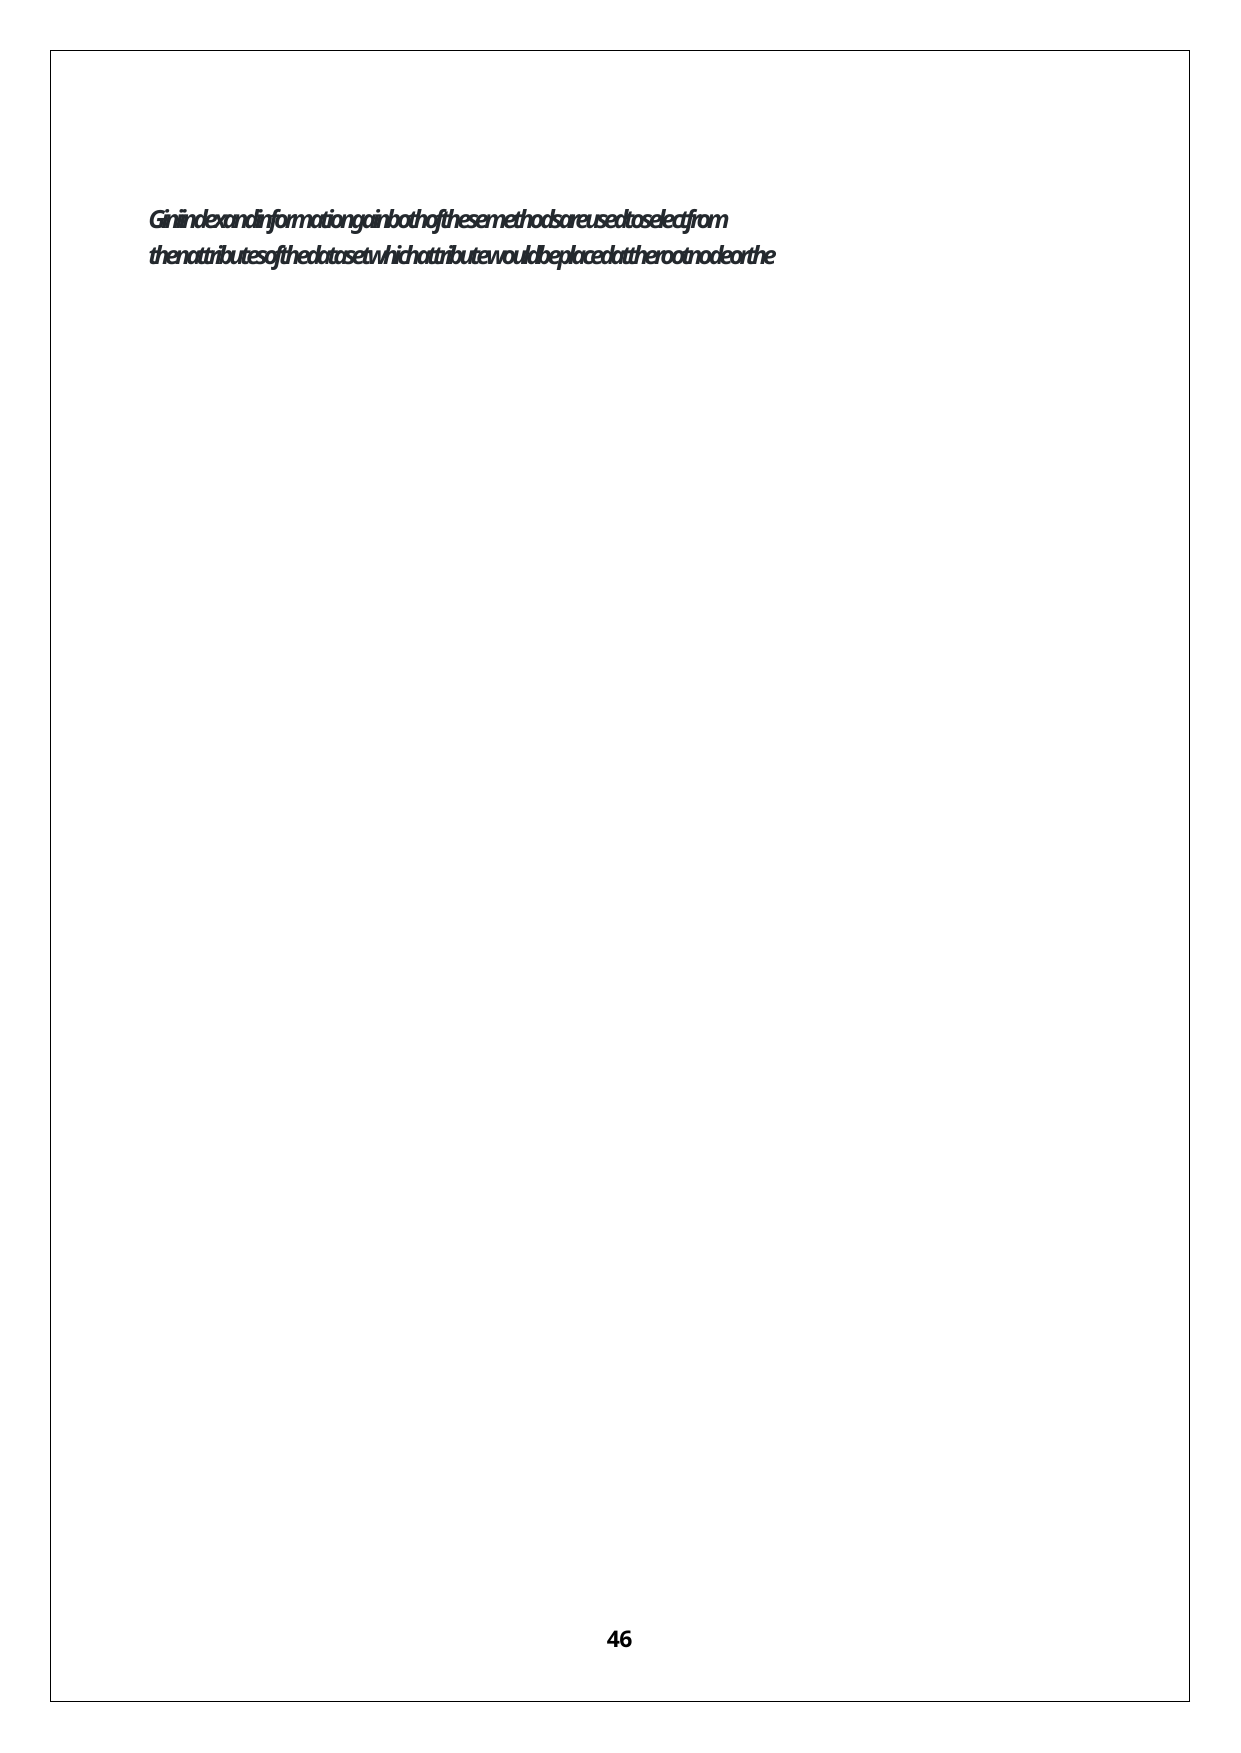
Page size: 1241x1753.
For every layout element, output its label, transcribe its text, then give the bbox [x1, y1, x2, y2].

text Giniindexandinformationgainbothofthesemethodsareusedtoselectfrom thenattributesofthedatasetwhichattributewouldbeplacedattherootnodeorthe [148, 202, 791, 272]
